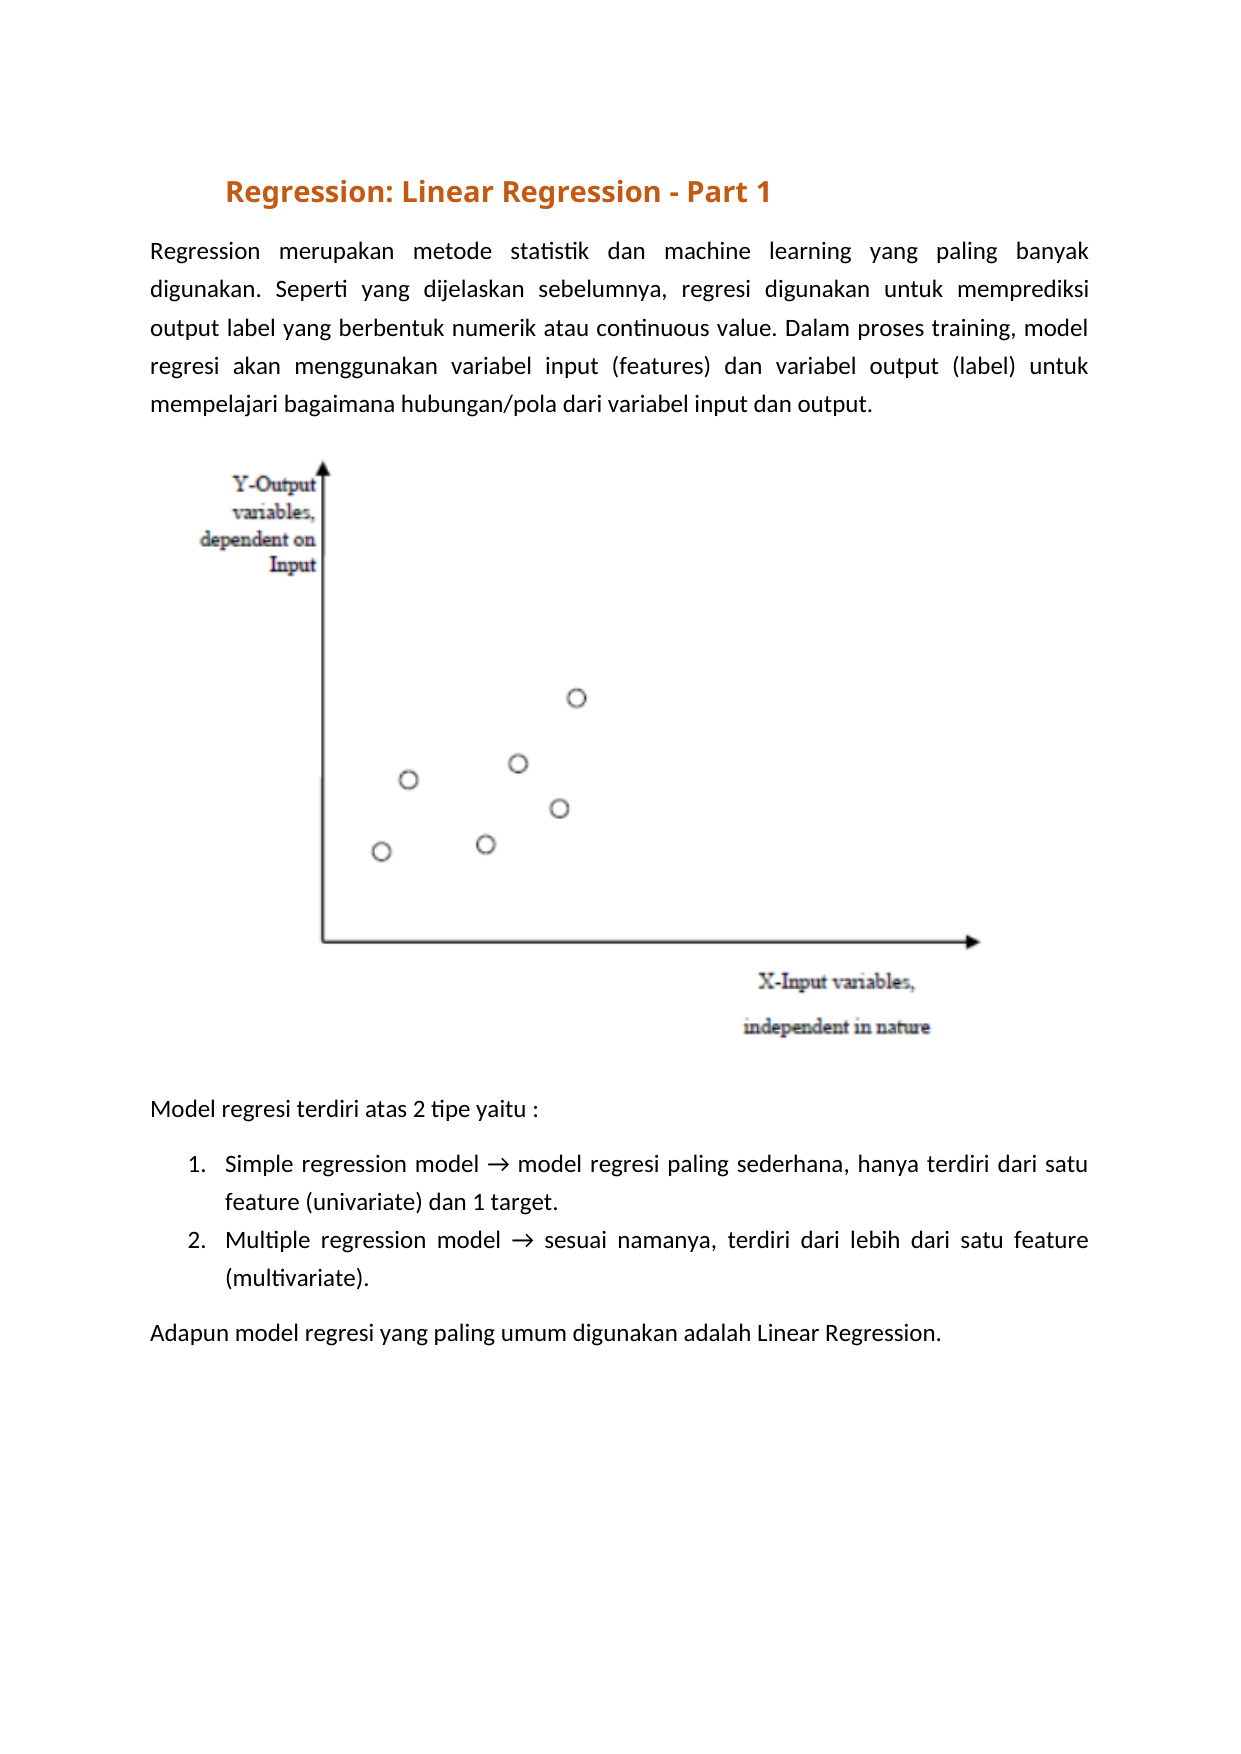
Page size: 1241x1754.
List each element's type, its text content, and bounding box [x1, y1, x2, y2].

text Model regresi terdiri atas 2 tipe yaitu : [150, 1093, 1090, 1124]
list Simple regression model → model regresi paling sederhana, hanya terdiri dari satu feature (univariate) dan 1 target. [187, 1148, 1090, 1217]
text Regression merupakan metode statistik dan machine learning yang paling banyak digunakan. Seperti yang dijelaskan sebelumnya, regresi digunakan untuk memprediksi output label yang berbentuk numerik atau continuous value. Dalam proses training, model regresi akan menggunakan variabel input (features) dan variabel output (label) untuk mempelajari bagaimana hubungan/pola dari variabel input dan output. [150, 236, 1090, 418]
subtitle Regression: Linear Regression - Part 1 [225, 171, 1090, 211]
list Multiple regression model → sesuai namanya, terdiri dari lebih dari satu feature (multivariate). [187, 1224, 1090, 1293]
picture [177, 442, 1064, 1069]
text Adapun model regresi yang paling umum digunakan adalah Linear Regression. [150, 1317, 1090, 1348]
